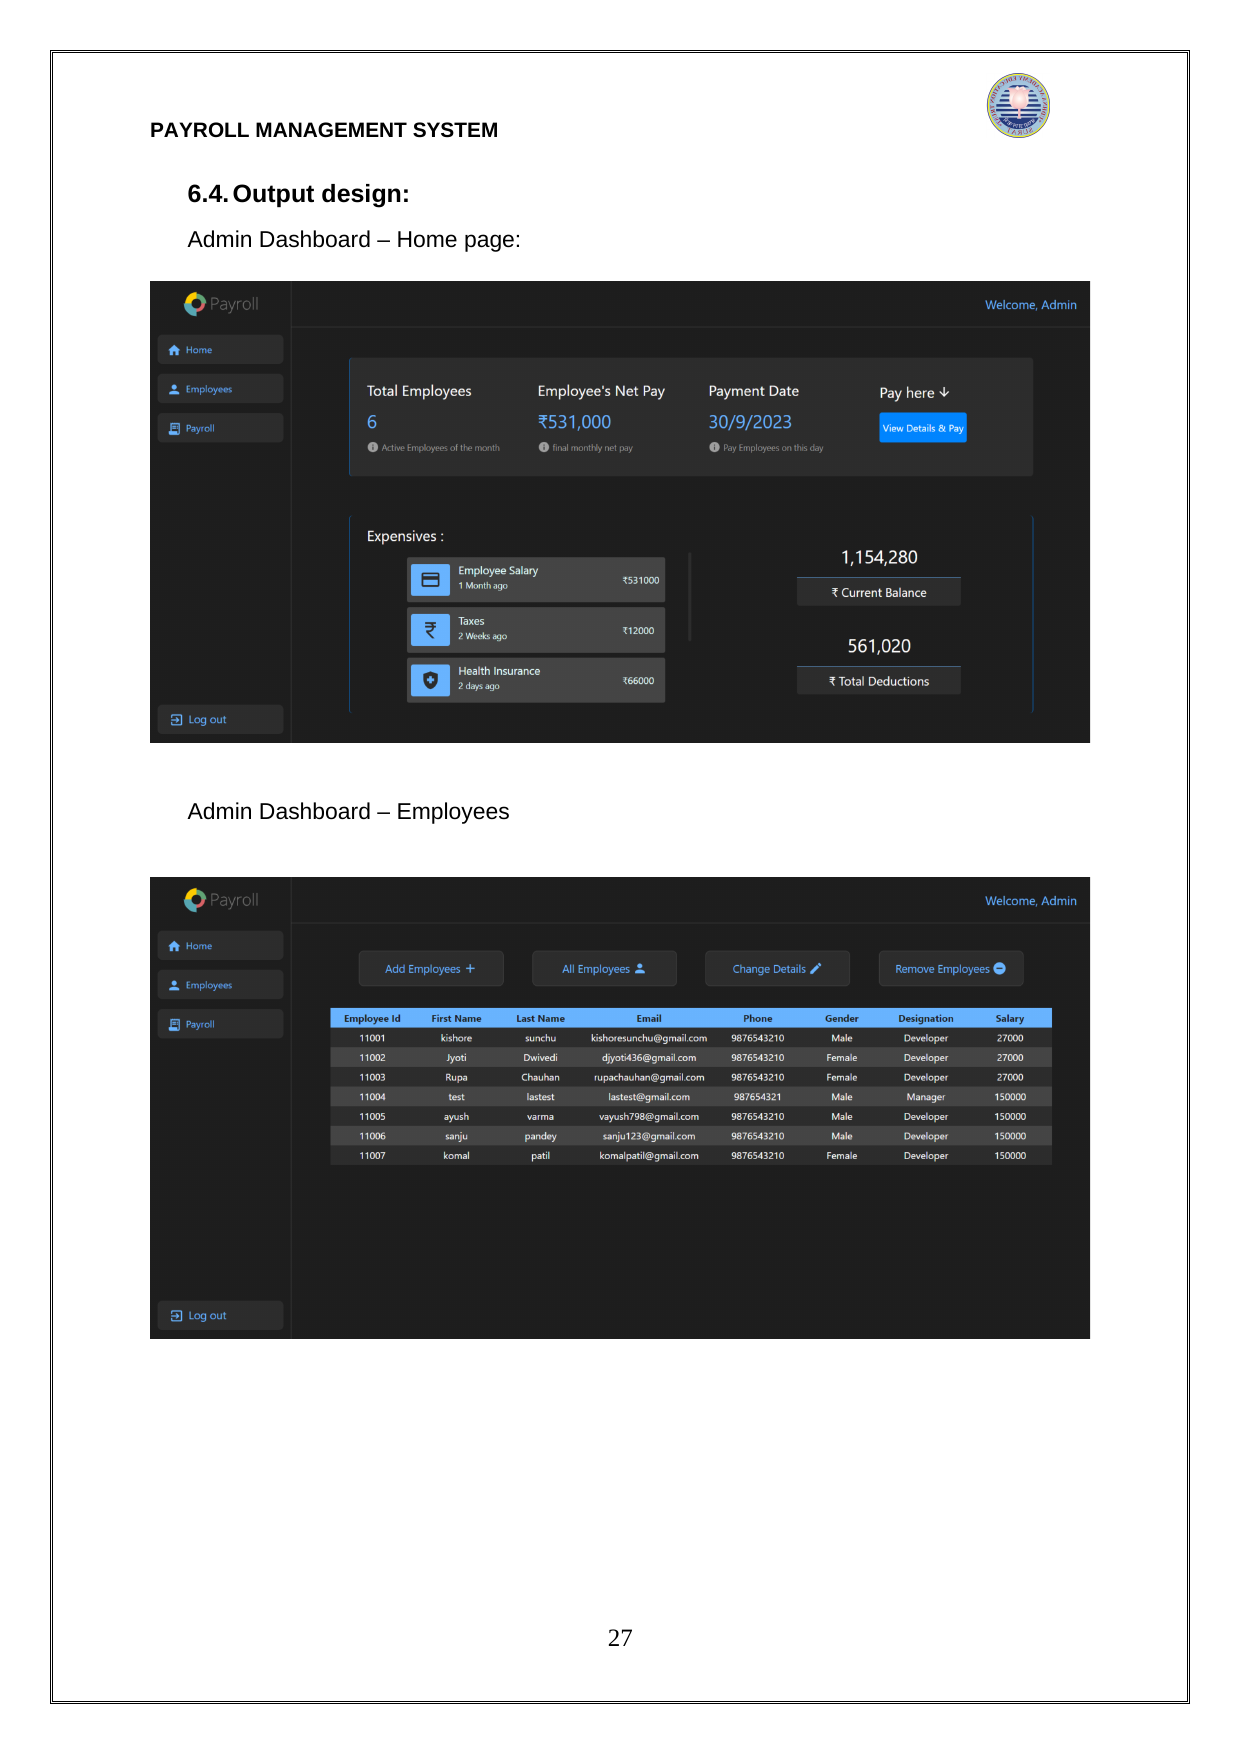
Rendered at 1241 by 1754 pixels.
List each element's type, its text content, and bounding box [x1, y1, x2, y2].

picture [150, 877, 1091, 1339]
text Admin Dashboard – Employees [187, 798, 1090, 824]
list Output design: [187, 179, 1090, 207]
text Admin Dashboard – Home page: [187, 226, 1090, 253]
picture [150, 281, 1091, 743]
picture [986, 73, 1050, 138]
